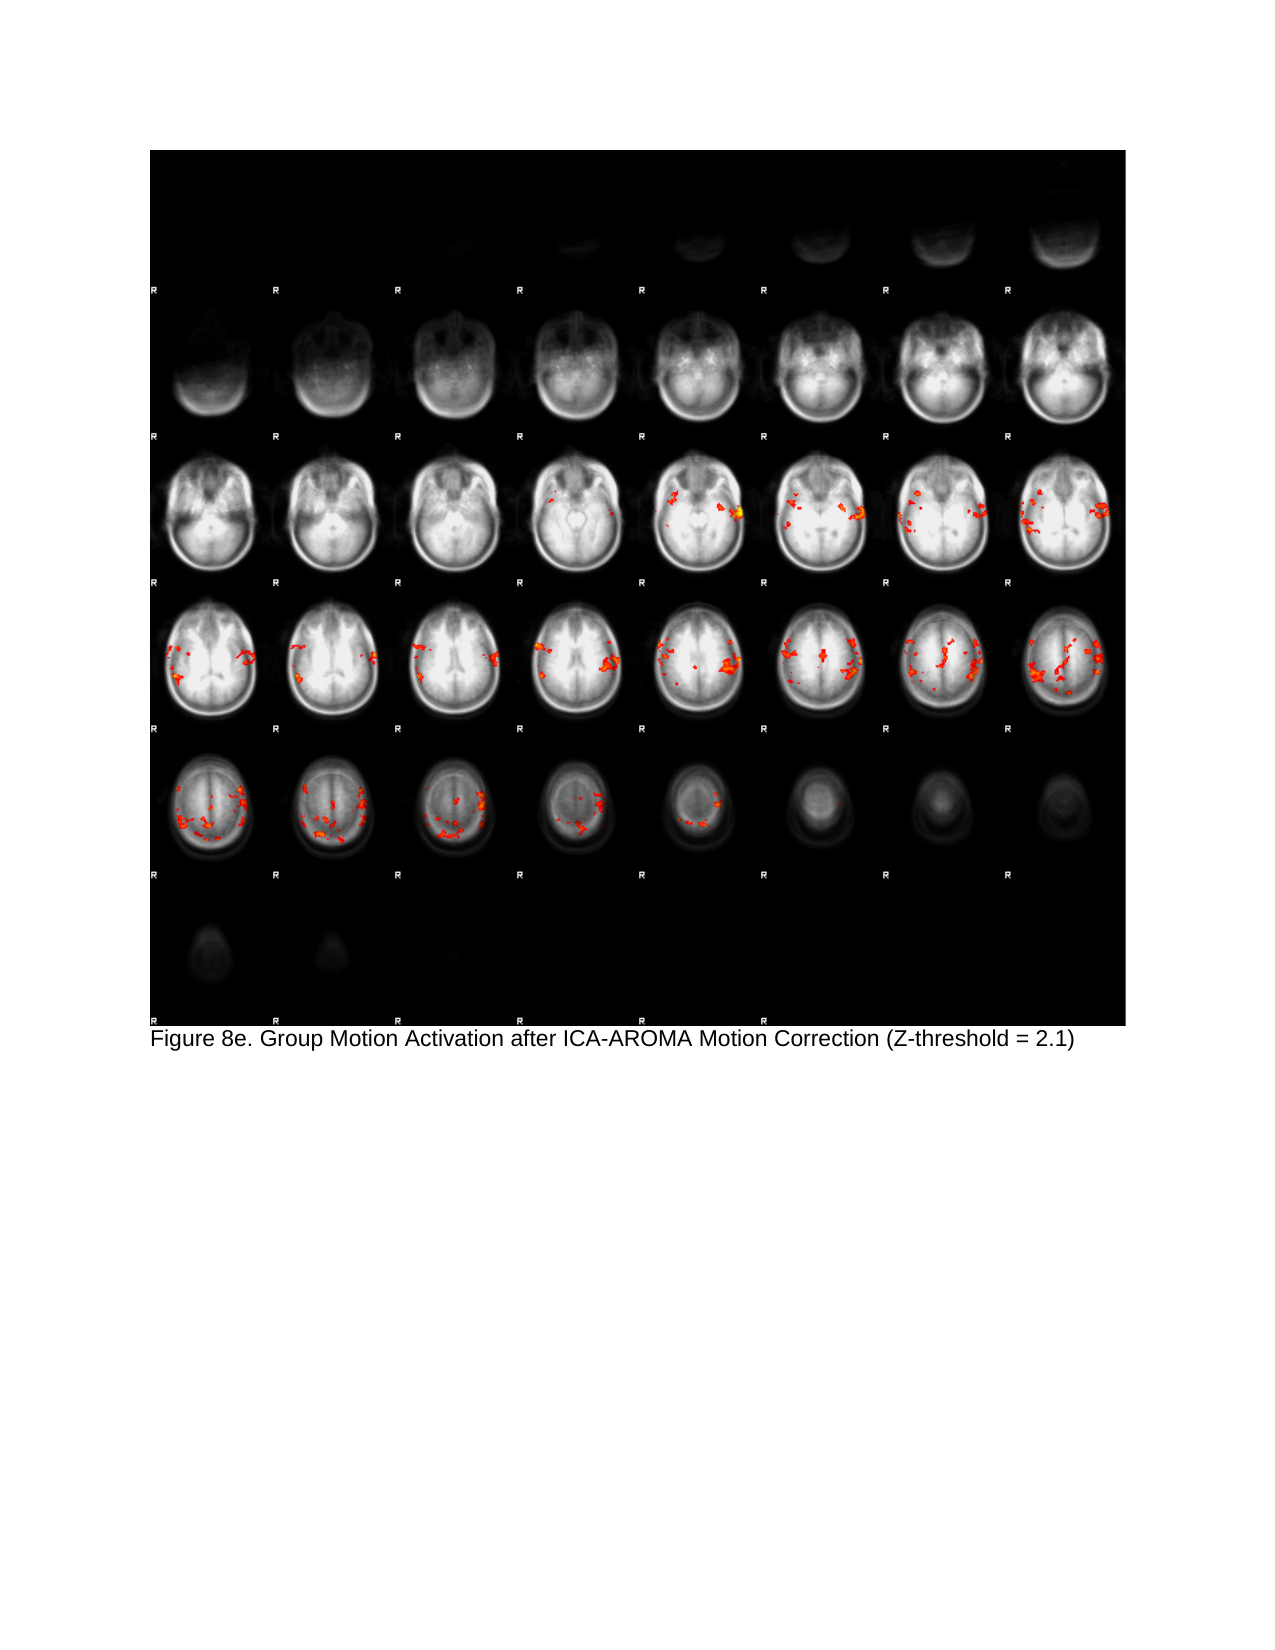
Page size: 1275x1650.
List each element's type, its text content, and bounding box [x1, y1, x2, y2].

picture [150, 150, 1126, 1026]
text Figure 8e. Group Motion Activation after ICA-AROMA Motion Correction (Z-threshold = 2.1) [150, 1026, 1125, 1052]
